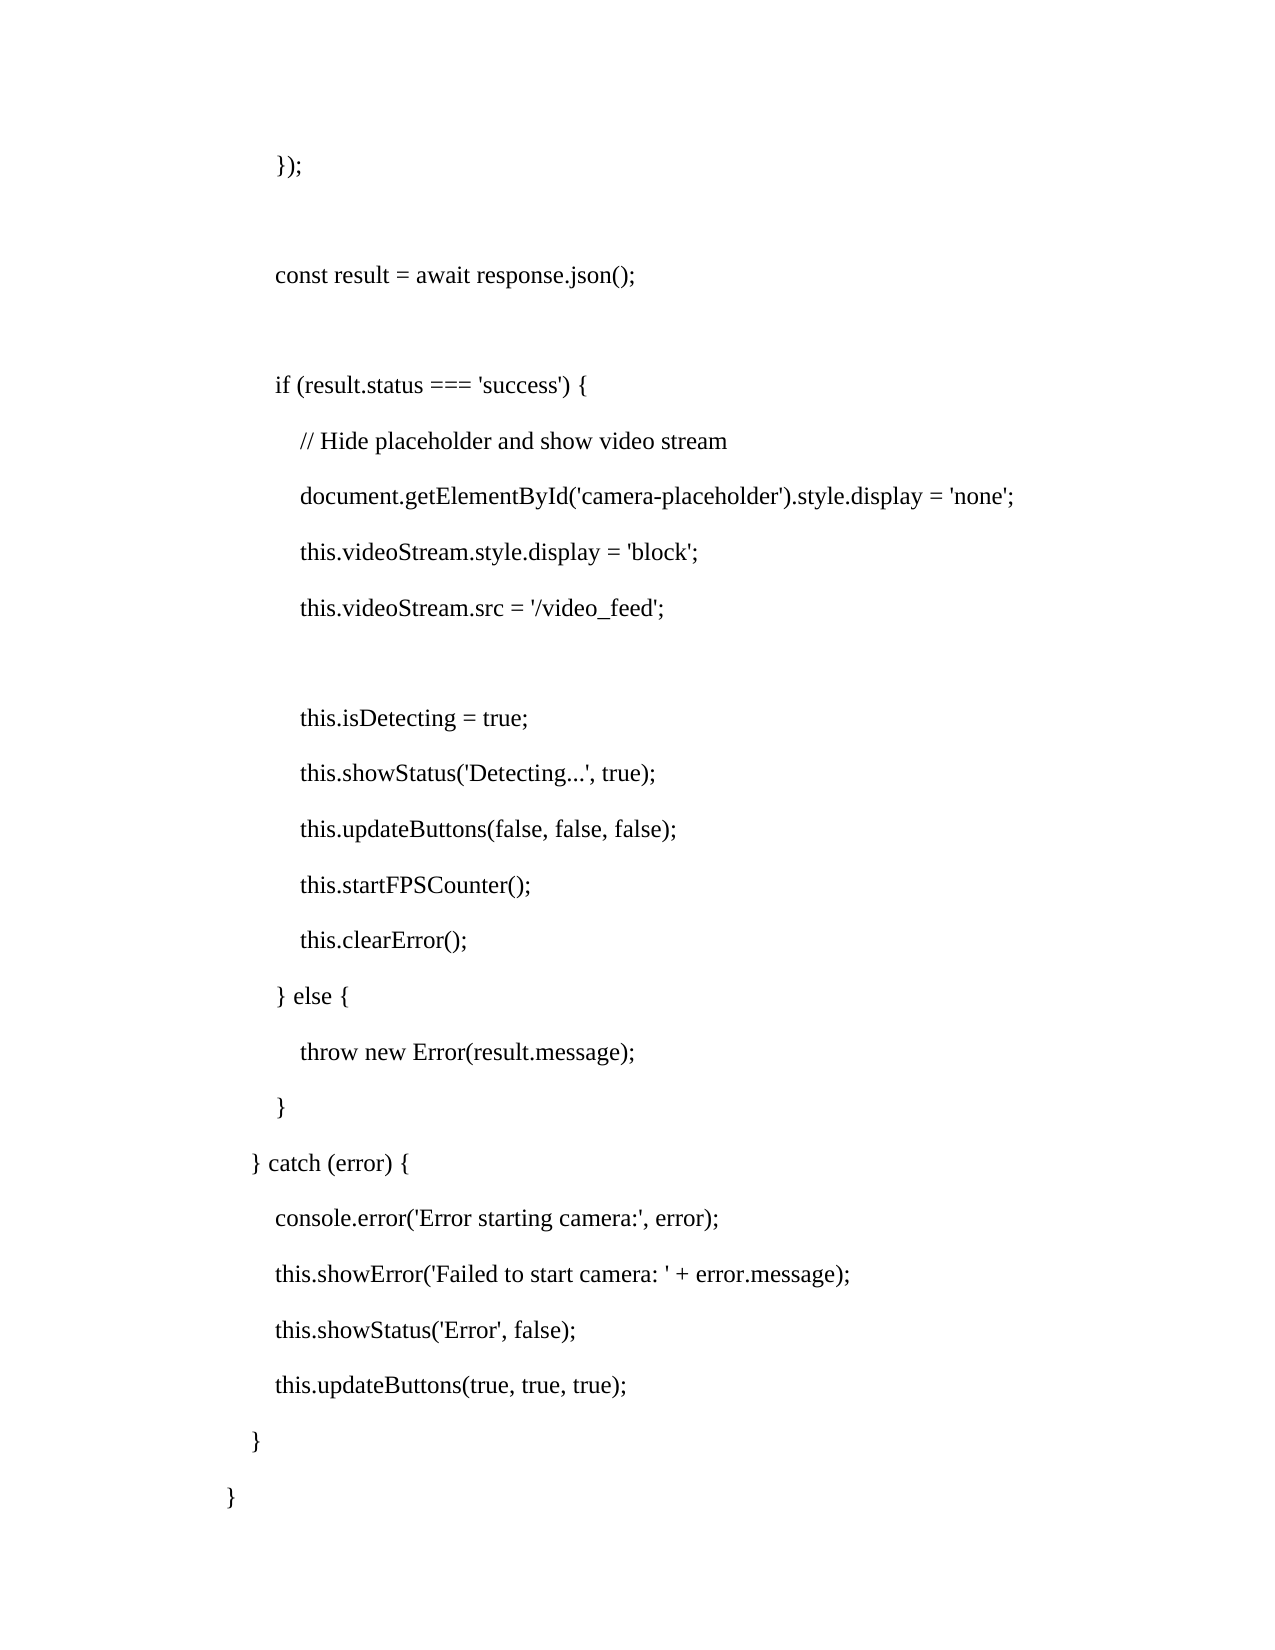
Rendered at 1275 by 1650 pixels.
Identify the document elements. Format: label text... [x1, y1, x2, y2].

text this.startFPSCounter(); [150, 870, 1125, 898]
text this.updateButtons(false, false, false); [150, 814, 1125, 843]
text // Hide placeholder and show video stream [150, 426, 1125, 454]
text console.error('Error starting camera:', error); [150, 1203, 1125, 1232]
text this.showError('Failed to start camera: ' + error.message); [150, 1259, 1125, 1288]
text this.clearError(); [150, 925, 1125, 954]
text } else { [150, 981, 1125, 1010]
text } [150, 1426, 1125, 1455]
text throw new Error(result.message); [150, 1037, 1125, 1065]
text this.isDetecting = true; [150, 703, 1125, 732]
text }); [150, 150, 1125, 179]
text this.videoStream.src = '/video_feed'; [150, 593, 1125, 621]
text this.showStatus('Detecting...', true); [150, 758, 1125, 787]
text if (result.status === 'success') { [150, 370, 1125, 399]
text this.videoStream.style.display = 'block'; [150, 537, 1125, 566]
text document.getElementById('camera-placeholder').style.display = 'none'; [150, 481, 1125, 510]
text } [150, 1092, 1125, 1121]
text } catch (error) { [150, 1148, 1125, 1177]
text } [150, 1482, 1125, 1510]
text this.showStatus('Error', false); [150, 1315, 1125, 1343]
text this.updateButtons(true, true, true); [150, 1370, 1125, 1399]
text const result = await response.json(); [150, 260, 1125, 289]
